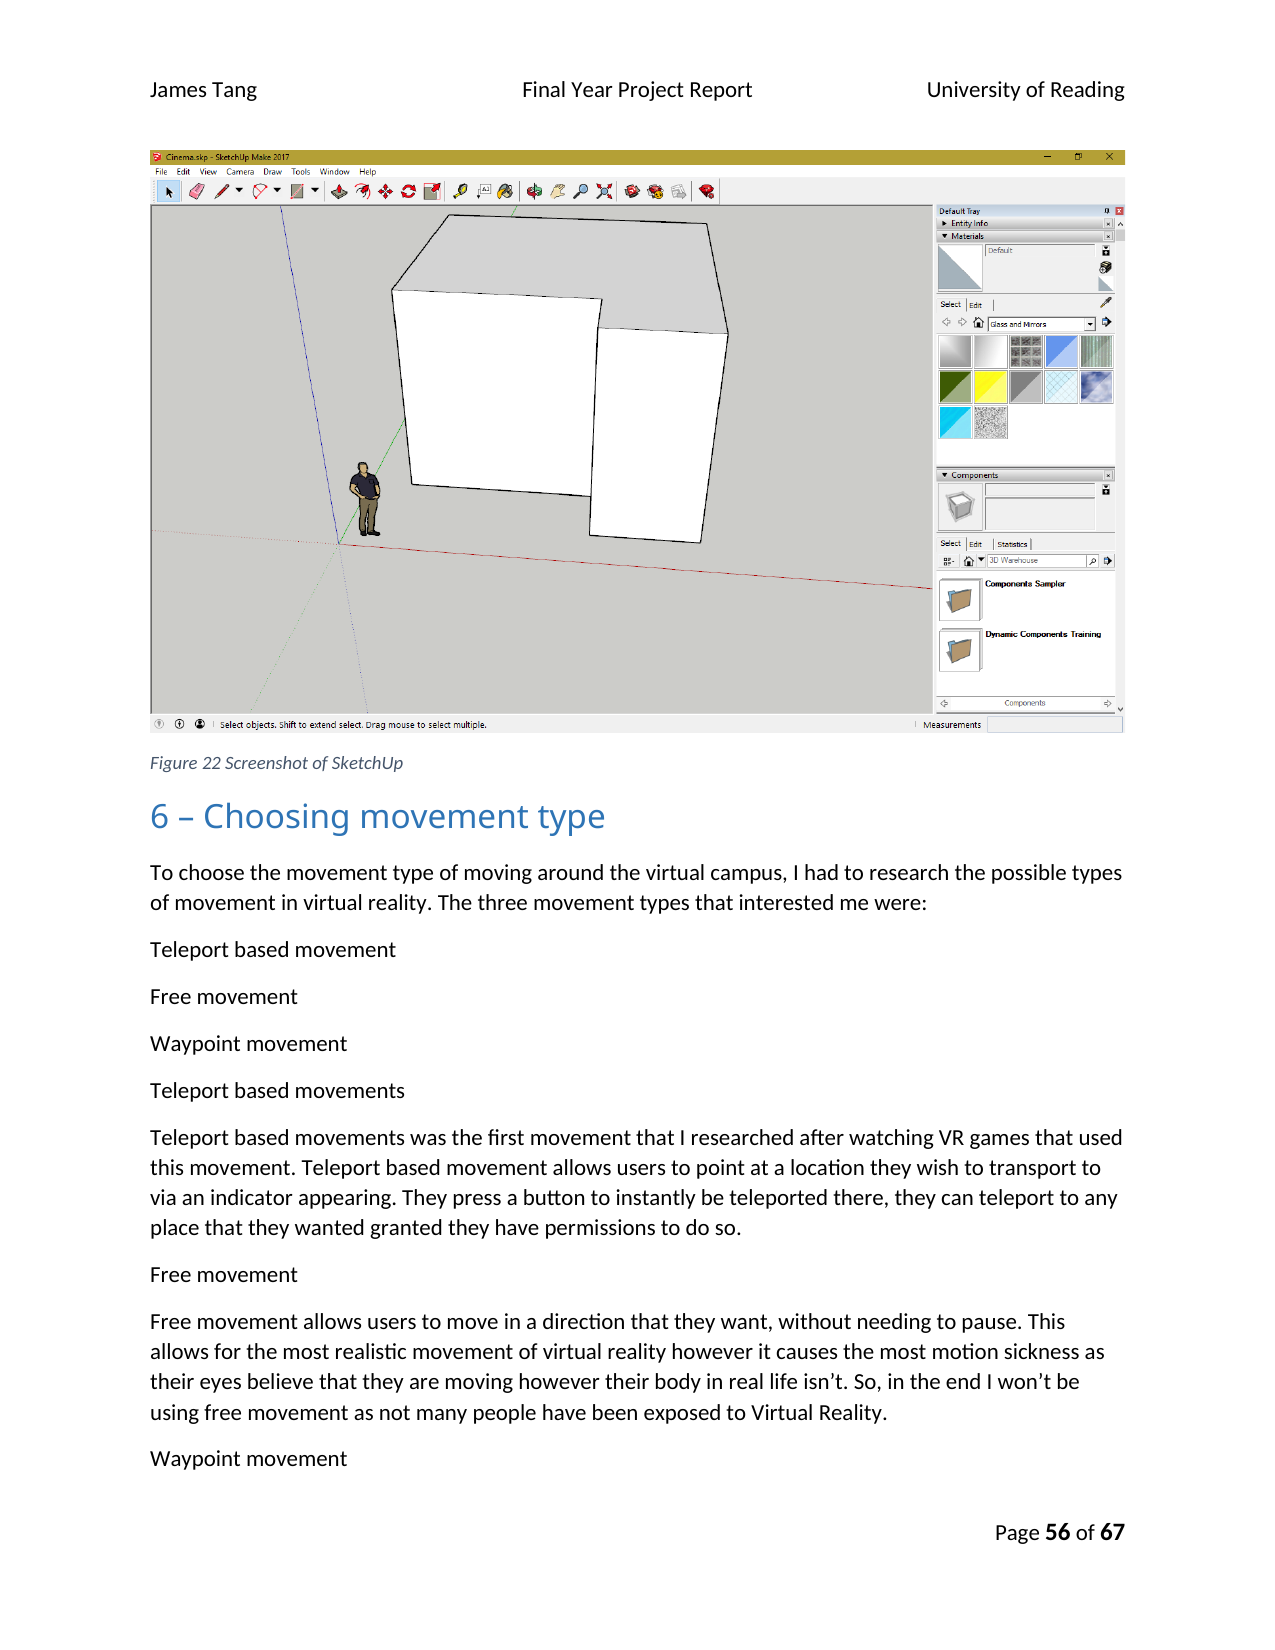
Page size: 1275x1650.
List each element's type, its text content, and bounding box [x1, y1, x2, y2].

text Teleport based movements was the first movement that I researched after watching VR games that used this movement. Teleport based movement allows users to point at a location they wish to transport to via an indicator appearing. They press a button to instantly be teleported there, they can teleport to any place that they wanted granted they have permissions to do so. [150, 1123, 1125, 1241]
text Free movement [150, 982, 1125, 1010]
text Figure 22 Screenshot of SketchUp [150, 751, 1125, 774]
text Free movement allows users to move in a direction that they want, without needing to pause. This allows for the most realistic movement of virtual reality however it causes the most motion sickness as their eyes believe that they are moving however their body in real life isn’t. So, in the end I won’t be using free movement as not many people have been exposed to Virtual Reality. [150, 1307, 1125, 1426]
text Free movement [150, 1260, 1125, 1288]
text 6 – Choosing movement type [150, 792, 1125, 838]
picture [150, 150, 1125, 733]
text To choose the movement type of moving around the virtual campus, I had to research the possible types of movement in virtual reality. The three movement types that interested me were: [150, 858, 1125, 916]
text Teleport based movements [150, 1076, 1125, 1104]
text Waypoint movement [150, 1029, 1125, 1057]
text Waypoint movement [150, 1444, 1125, 1473]
text Teleport based movement [150, 935, 1125, 963]
